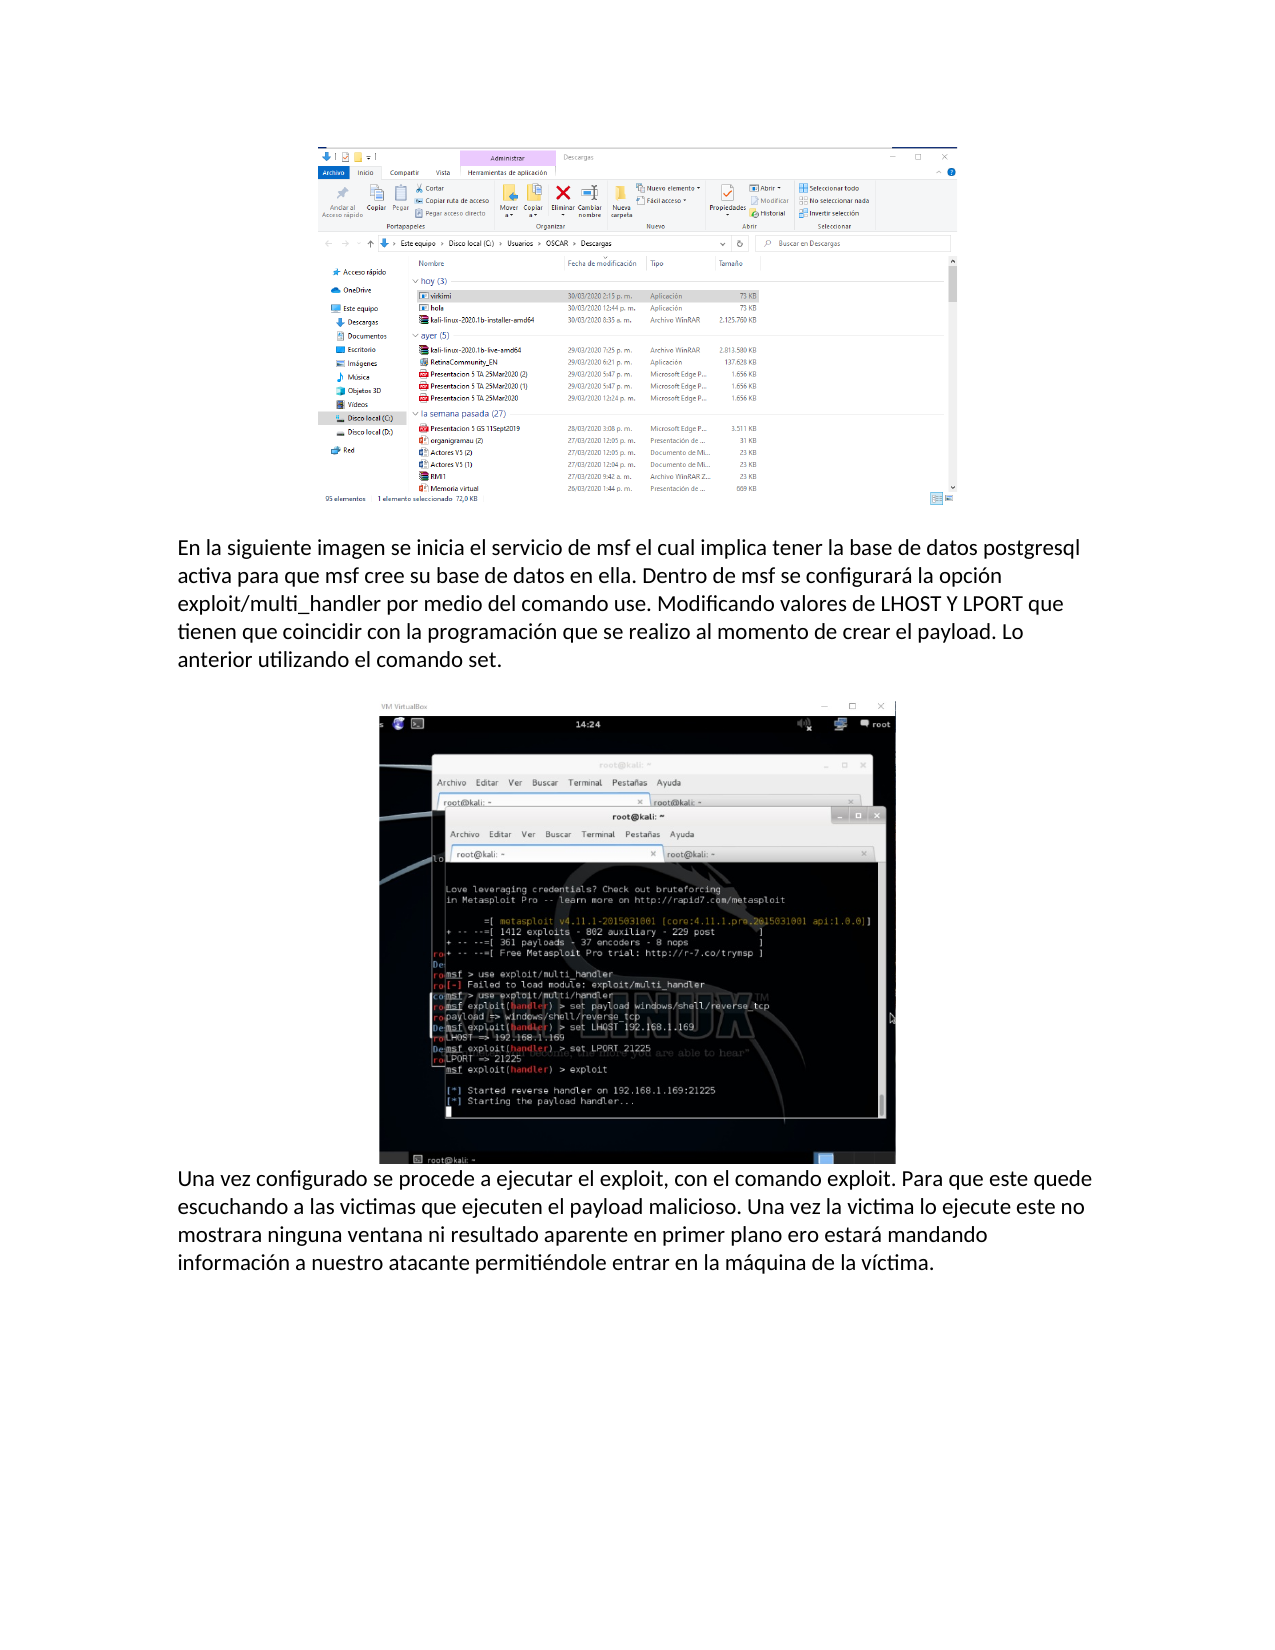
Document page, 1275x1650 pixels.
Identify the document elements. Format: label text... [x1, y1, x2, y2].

picture [318, 147, 958, 505]
picture [379, 701, 896, 1164]
text En la siguiente imagen se inicia el servicio de msf el cual implica tener la base de datos postgresql activa para que msf cree su base de datos en ella. Dentro de msf se configurará la opción exploit/multi_handler por medio del comando use. Modificando valores de LHOST Y LPORT que tienen que coincidir con la programación que se realizo al momento de crear el payload. Lo anterior utilizando el comando set. [177, 533, 1098, 673]
text Una vez configurado se procede a ejecutar el exploit, con el comando exploit. Para que este quede escuchando a las victimas que ejecuten el payload malicioso. Una vez la victima lo ejecute este no mostrara ninguna ventana ni resultado aparente en primer plano ero estará mandando información a nuestro atacante permitiéndole entrar en la máquina de la víctima. [177, 1164, 1098, 1276]
